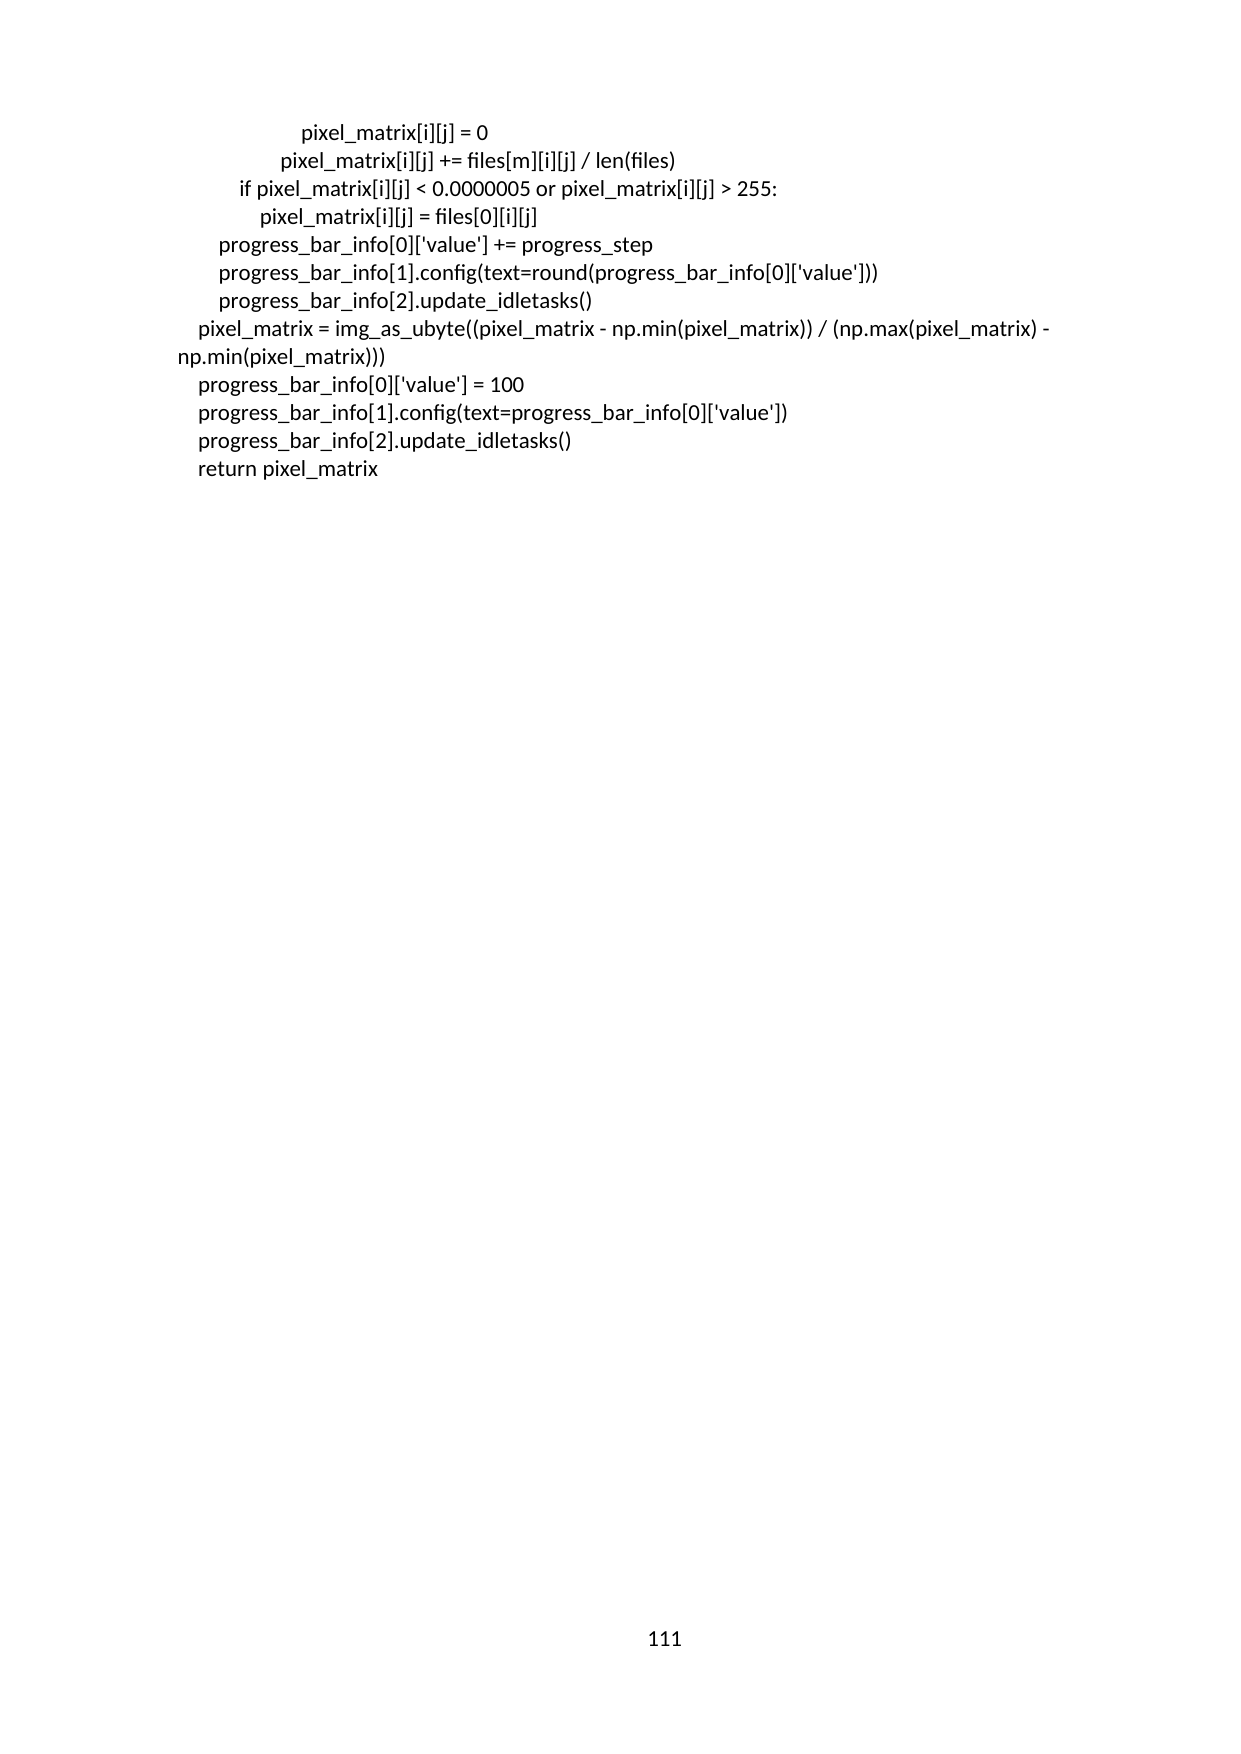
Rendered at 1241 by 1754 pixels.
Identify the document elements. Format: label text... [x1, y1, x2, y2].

text progress_bar_info[0]['value'] += progress_step [177, 230, 1152, 258]
text return pixel_matrix [177, 454, 1152, 482]
text progress_bar_info[2].update_idletasks() [177, 426, 1152, 454]
text progress_bar_info[1].config(text=progress_bar_info[0]['value']) [177, 398, 1152, 426]
text pixel_matrix[i][j] += files[m][i][j] / len(files) [177, 146, 1152, 174]
text pixel_matrix[i][j] = 0 [177, 118, 1152, 146]
text pixel_matrix = img_as_ubyte((pixel_matrix - np.min(pixel_matrix)) / (np.max(pixel_matrix) - np.min(pixel_matrix))) [177, 314, 1152, 370]
text progress_bar_info[0]['value'] = 100 [177, 370, 1152, 398]
text pixel_matrix[i][j] = files[0][i][j] [177, 202, 1152, 230]
text progress_bar_info[2].update_idletasks() [177, 286, 1152, 314]
text if pixel_matrix[i][j] < 0.0000005 or pixel_matrix[i][j] > 255: [177, 174, 1152, 202]
text progress_bar_info[1].config(text=round(progress_bar_info[0]['value'])) [177, 258, 1152, 286]
